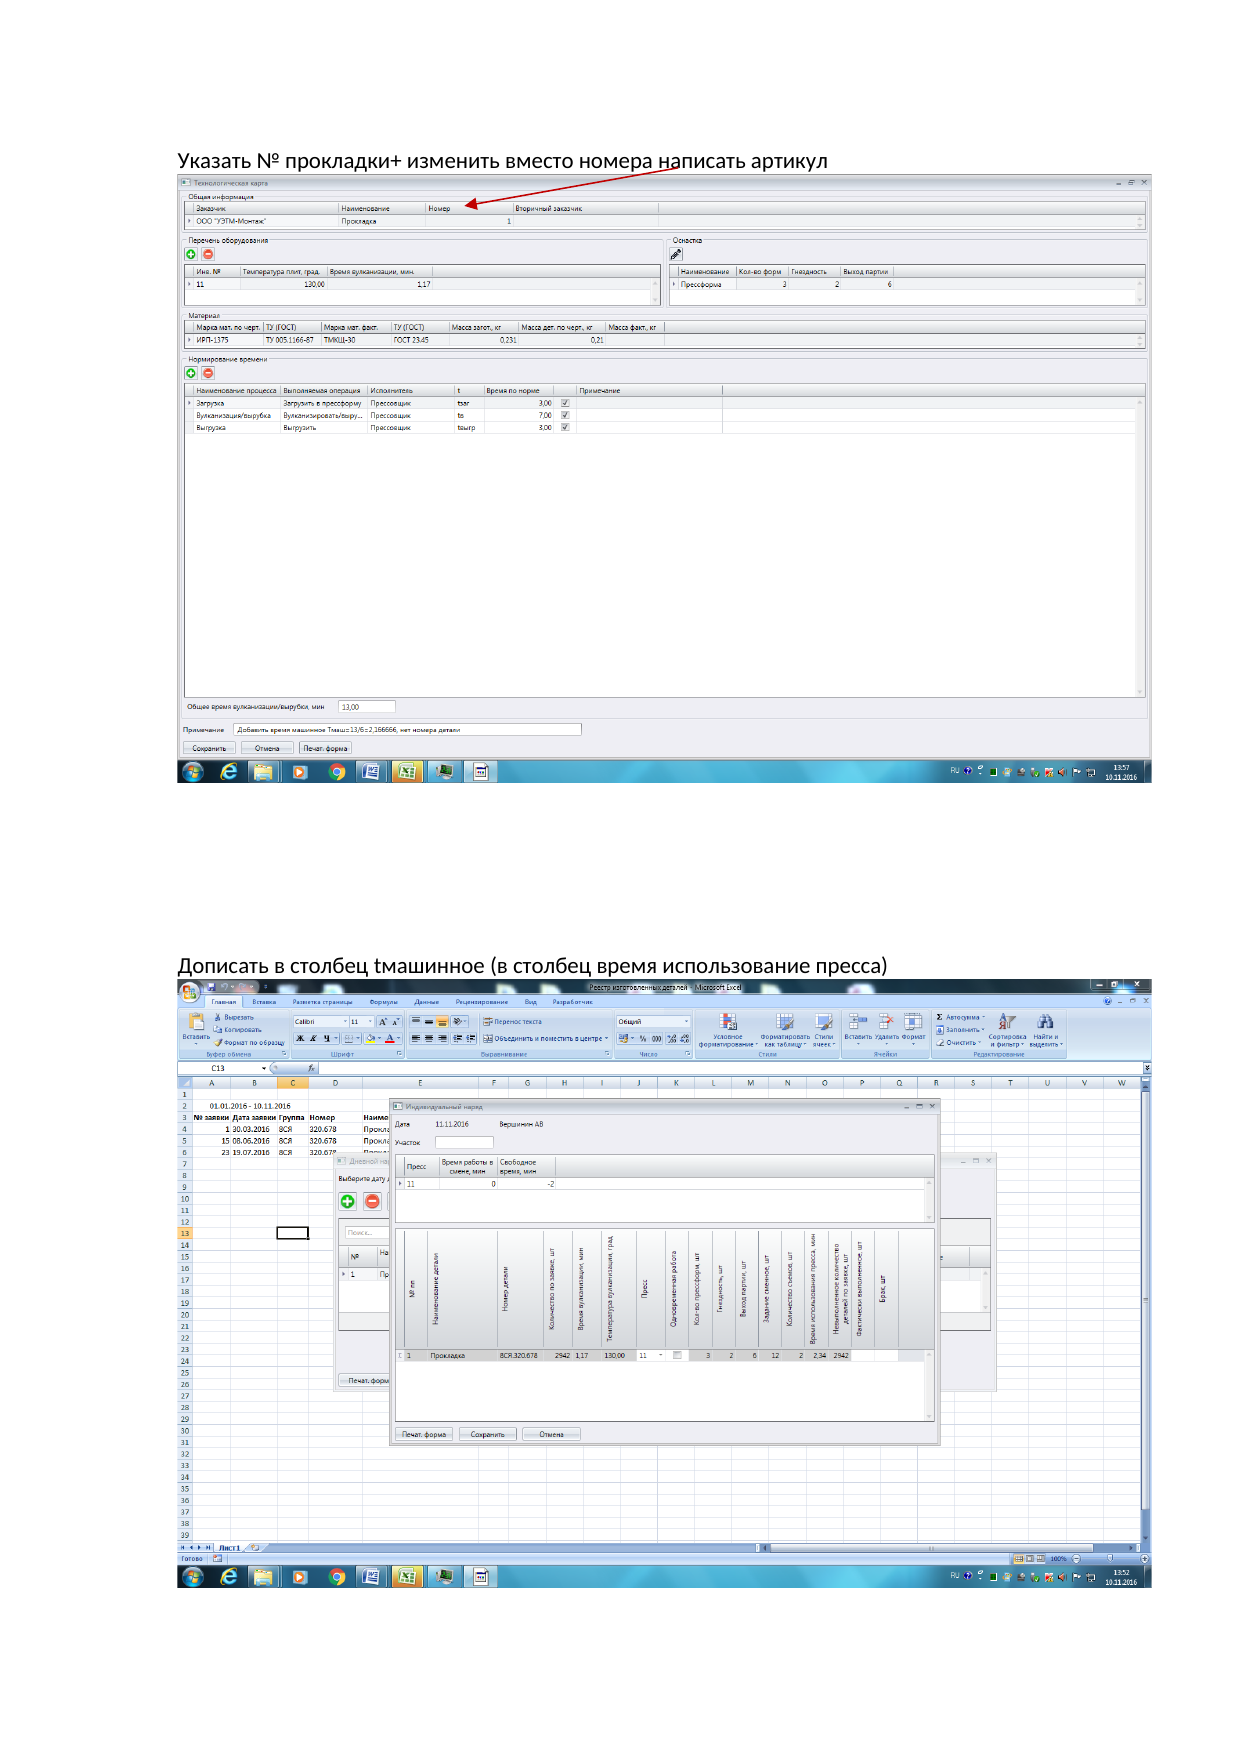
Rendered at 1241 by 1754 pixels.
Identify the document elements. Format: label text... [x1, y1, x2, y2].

picture [177, 174, 1152, 783]
text Дописать в столбец tмашинное (в столбец время использование пресса) [177, 951, 1152, 979]
text Указать № прокладки+ изменить вместо номера написать артикул [177, 146, 1152, 174]
picture [177, 979, 1152, 1588]
